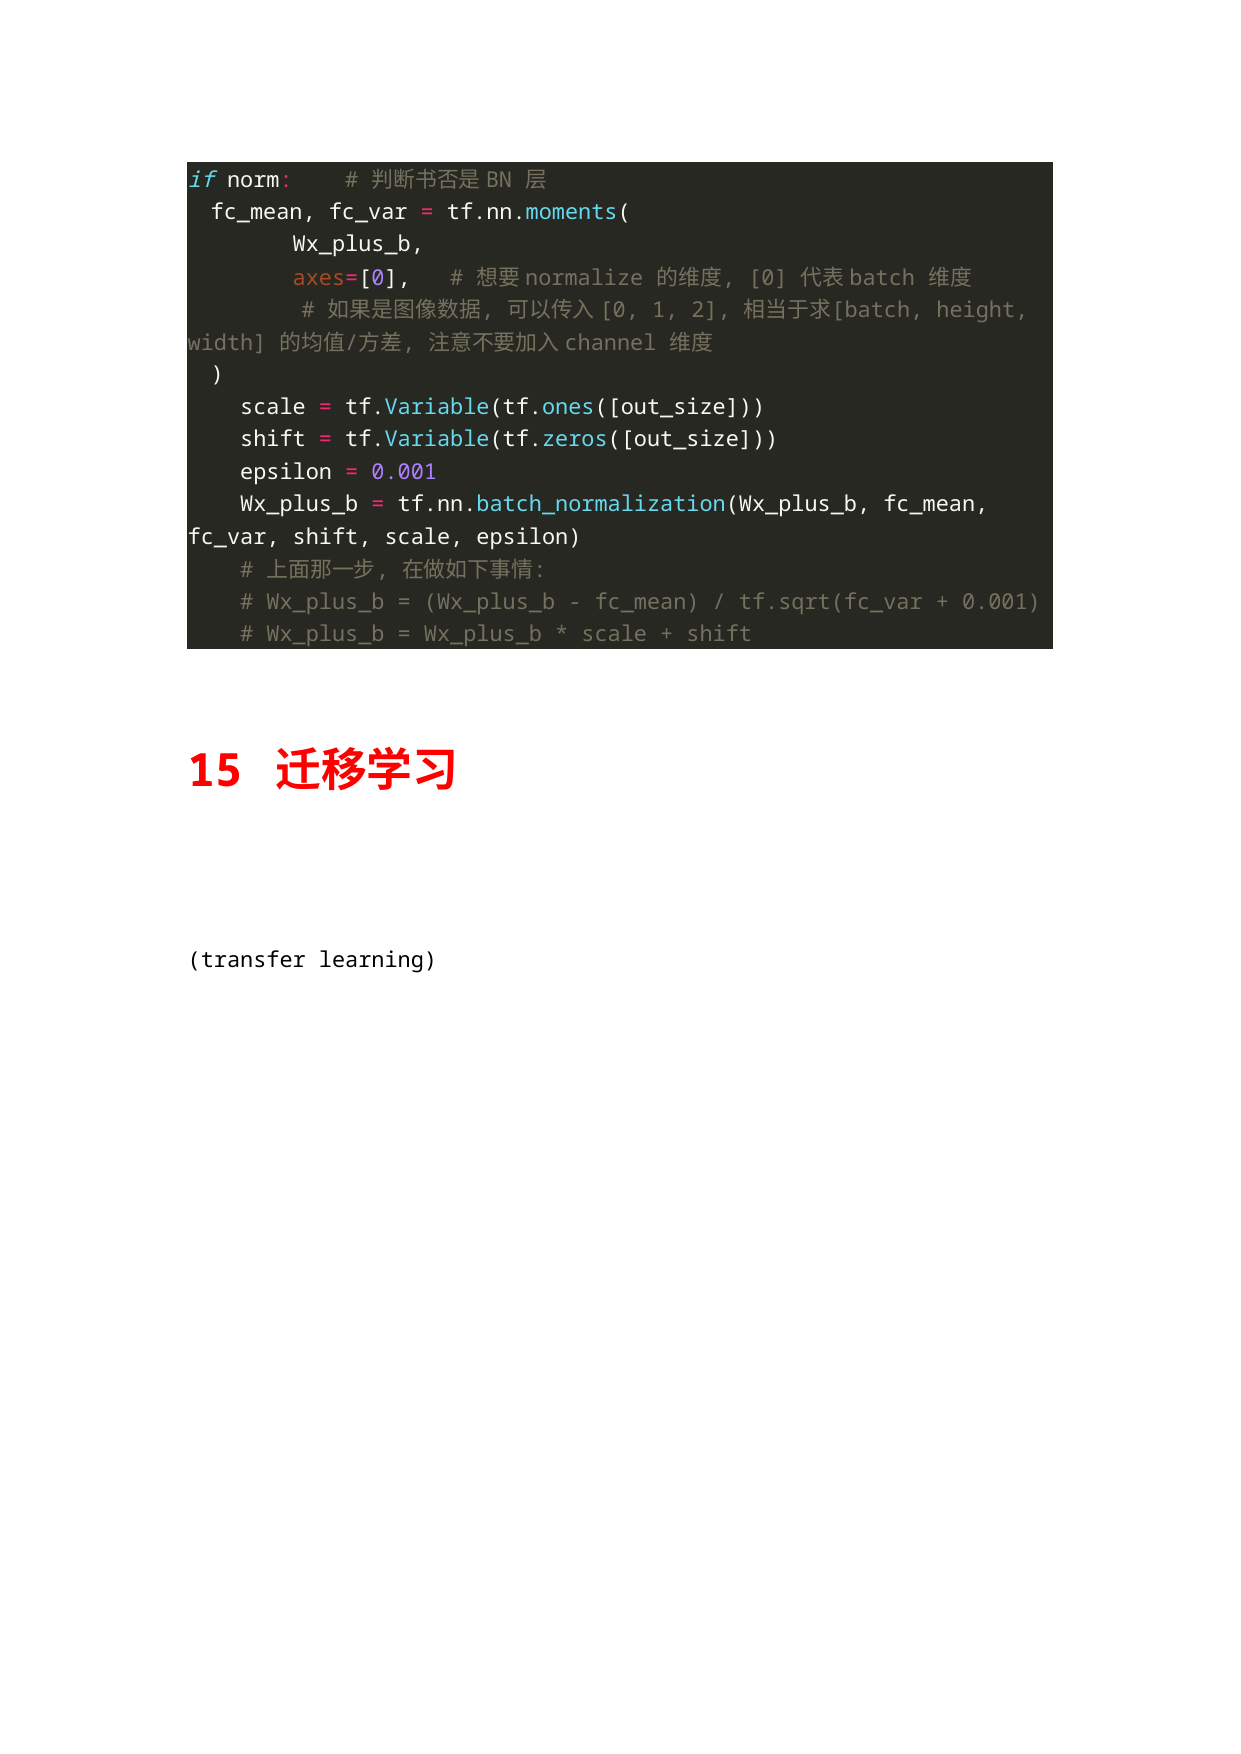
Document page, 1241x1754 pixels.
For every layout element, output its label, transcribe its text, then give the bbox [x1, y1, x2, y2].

subtitle 迁移学习 [187, 717, 1053, 815]
text (transfer learning) [187, 943, 1053, 976]
text if norm: # 判断书否是 BN 层 fc_mean, fc_var = tf.nn.moments( Wx_plus_b, axes=[0], # 想要 normalize 的维度, [0] 代表 batch 维度 # 如果是图像数据, 可以传入 [0, 1, 2], 相当于求[batch, height, width] 的均值/方差, 注意不要加入 channel 维度 ) scale = tf.Variable(tf.ones([out_size])) shift = tf.Variable(tf.zeros([out_size])) epsilon = 0.001 Wx_plus_b = tf.nn.batch_normalization(Wx_plus_b, fc_mean, fc_var, shift, scale, epsilon) # 上面那一步, 在做如下事情: # Wx_plus_b = (Wx_plus_b - fc_mean) / tf.sqrt(fc_var + 0.001) # Wx_plus_b = Wx_plus_b * scale + shift [187, 162, 1053, 649]
